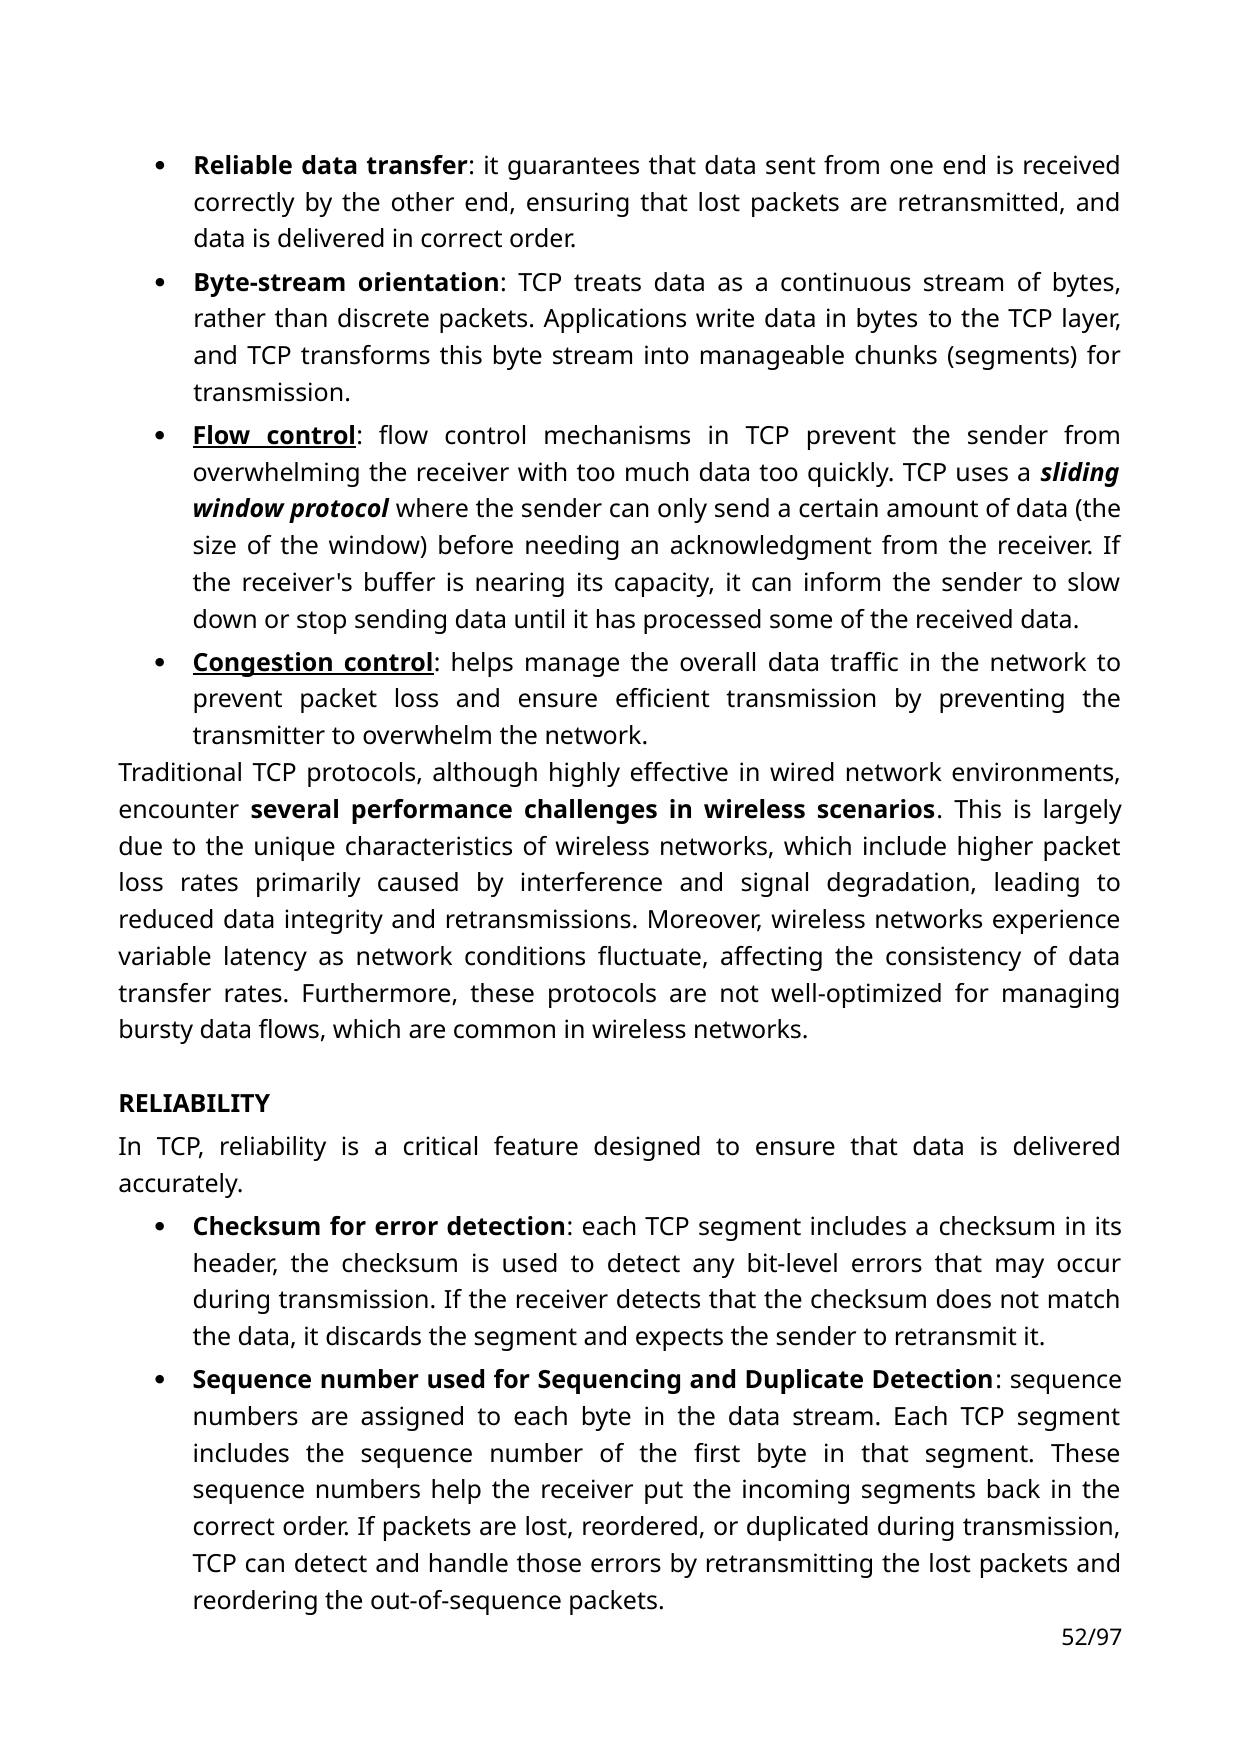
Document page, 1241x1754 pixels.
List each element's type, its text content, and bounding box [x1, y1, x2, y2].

list Byte-stream orientation: TCP treats data as a continuous stream of bytes, rather than discrete packets. Applications write data in bytes to the TCP layer, and TCP transforms this byte stream into manageable chunks (segments) for transmission. [156, 264, 1122, 408]
list Flow control: flow control mechanisms in TCP prevent the sender from overwhelming the receiver with too much data too quickly. TCP uses a sliding window protocol where the sender can only send a certain amount of data (the size of the window) before needing an acknowledgment from the receiver. If the receiver's buffer is nearing its capacity, it can inform the sender to slow down or stop sending data until it has processed some of the received data. [155, 417, 1122, 635]
list Checksum for error detection: each TCP segment includes a checksum in its header, the checksum is used to detect any bit-level errors that may occur during transmission. If the receiver detects that the checksum does not match the data, it discards the segment and expects the sender to retransmit it. [155, 1208, 1122, 1353]
text In TCP, reliability is a critical feature designed to ensure that data is delivered accurately. [118, 1129, 1122, 1199]
text RELIABILITY [118, 1086, 1122, 1120]
list Congestion control: helps manage the overall data traffic in the network to prevent packet loss and ensure efficient transmission by preventing the transmitter to overwhelm the network. [155, 644, 1122, 752]
list Reliable data transfer: it guarantees that data sent from one end is received correctly by the other end, ensuring that lost packets are retransmitted, and data is delivered in correct order. [156, 148, 1122, 255]
text Traditional TCP protocols, although highly effective in wired network environments, encounter several performance challenges in wireless scenarios. This is largely due to the unique characteristics of wireless networks, which include higher packet loss rates primarily caused by interference and signal degradation, leading to reduced data integrity and retransmissions. Moreover, wireless networks experience variable latency as network conditions fluctuate, affecting the consistency of data transfer rates. Furthermore, these protocols are not well-optimized for managing bursty data flows, which are common in wireless networks. [118, 755, 1122, 1046]
list Sequence number used for Sequencing and Duplicate Detection: sequence numbers are assigned to each byte in the data stream. Each TCP segment includes the sequence number of the first byte in that segment. These sequence numbers help the receiver put the incoming segments back in the correct order. If packets are lost, reordered, or duplicated during transmission, TCP can detect and handle those errors by retransmitting the lost packets and reordering the out-of-sequence packets. [155, 1362, 1122, 1616]
